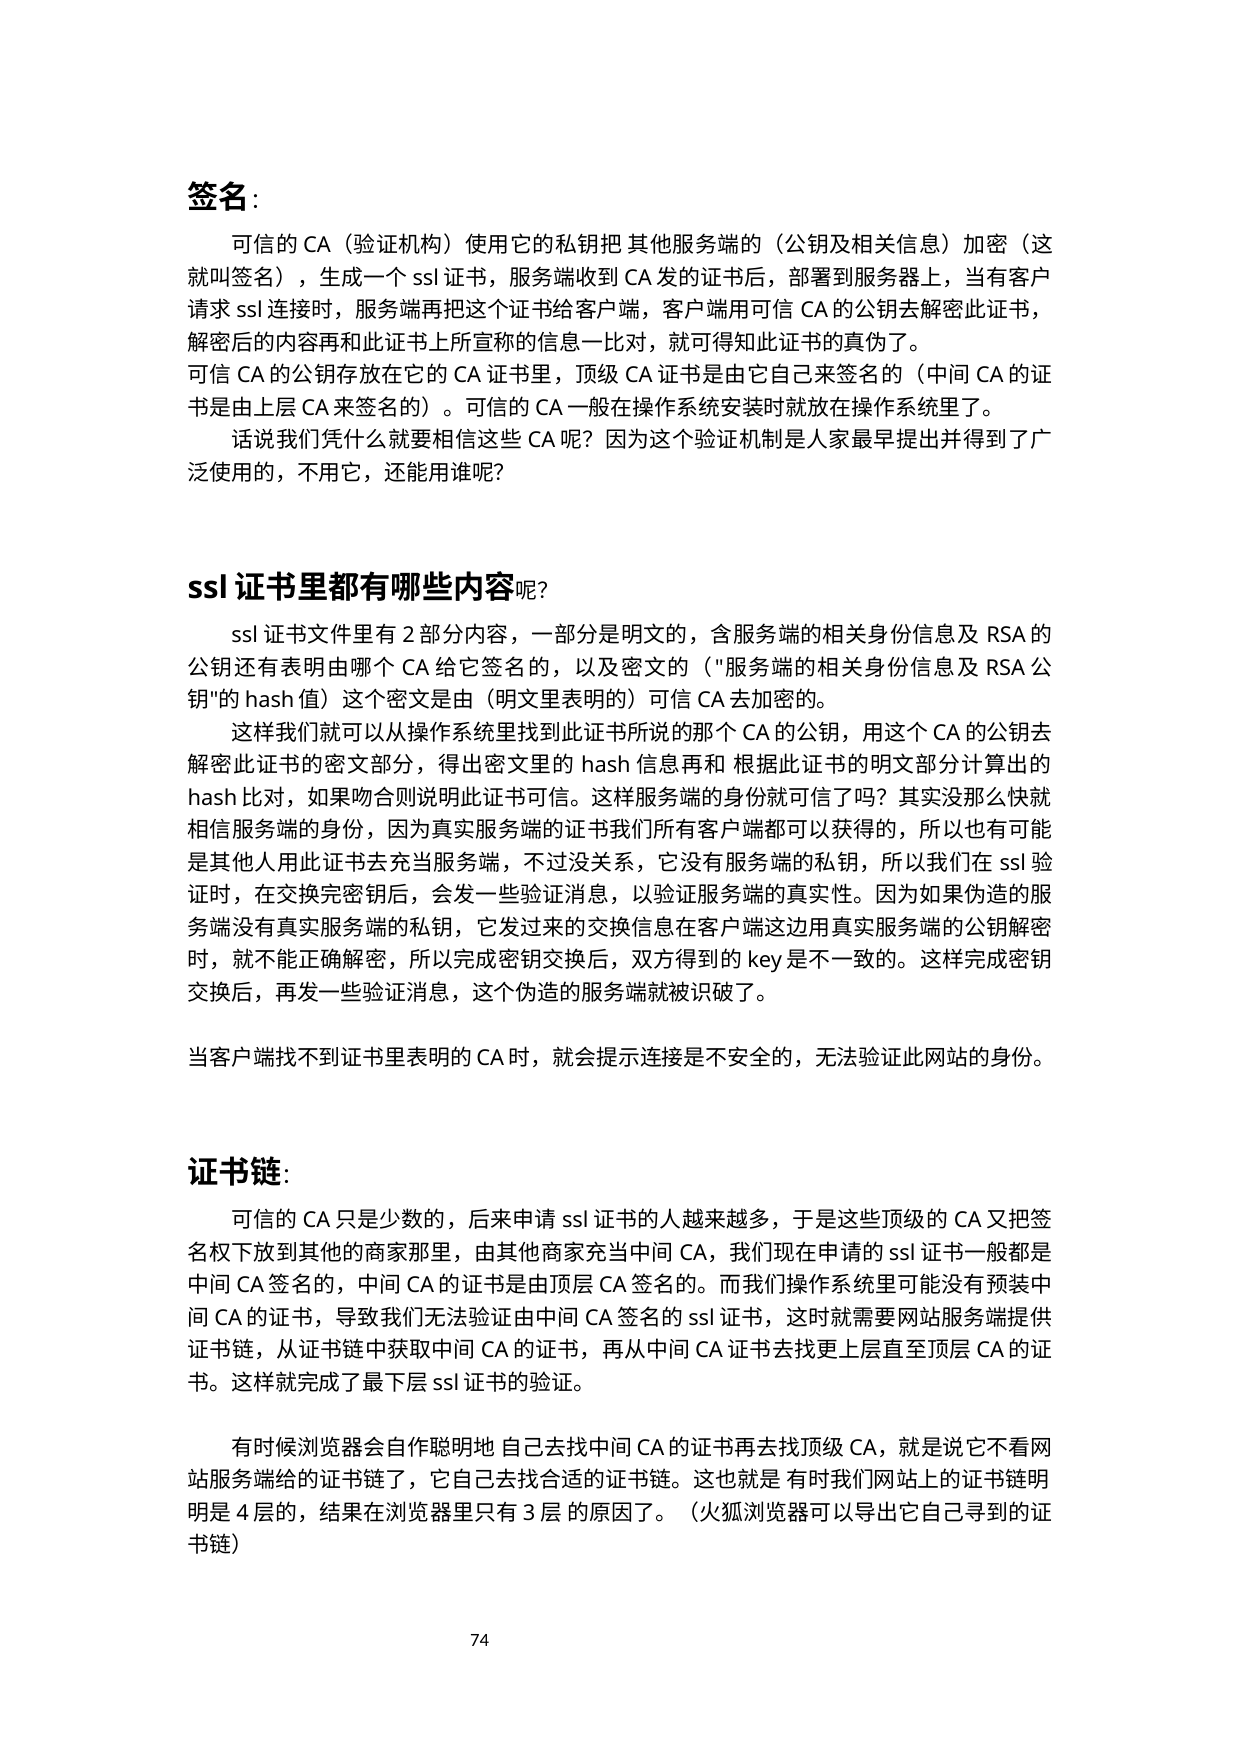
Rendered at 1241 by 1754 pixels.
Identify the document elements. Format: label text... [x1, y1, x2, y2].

text 有时候浏览器会自作聪明地 自己去找中间CA的证书再去找顶级CA，就是说它不看网站服务端给的证书链了，它自己去找合适的证书链。这也就是 有时我们网站上的证书链明明是4层的，结果在浏览器里只有3层 的原因了。（火狐浏览器可以导出它自己寻到的证书链） [187, 1429, 1053, 1559]
text 可信CA的公钥存放在它的CA证书里，顶级CA证书是由它自己来签名的（中间CA的证书是由上层CA来签名的）。可信的CA一般在操作系统安装时就放在操作系统里了。 [187, 357, 1053, 422]
text ssl证书文件里有2部分内容，一部分是明文的，含服务端的相关身份信息及RSA的公钥还有表明由哪个CA给它签名的，以及密文的（"服务端的相关身份信息及RSA公钥"的hash值）这个密文是由（明文里表明的）可信CA去加密的。 [187, 617, 1053, 714]
text ssl证书里都有哪些内容呢？ [187, 552, 1053, 617]
text 话说我们凭什么就要相信这些CA呢？因为这个验证机制是人家最早提出并得到了广泛使用的，不用它，还能用谁呢？ [187, 422, 1053, 487]
text 可信的CA只是少数的，后来申请ssl证书的人越来越多，于是这些顶级的CA又把签名权下放到其他的商家那里，由其他商家充当中间CA，我们现在申请的ssl证书一般都是中间CA签名的，中间CA的证书是由顶层CA签名的。而我们操作系统里可能没有预装中间CA的证书，导致我们无法验证由中间CA签名的ssl证书，这时就需要网站服务端提供证书链，从证书链中获取中间CA的证书，再从中间CA证书去找更上层直至顶层CA的证书。这样就完成了最下层ssl证书的验证。 [187, 1202, 1053, 1397]
text 当客户端找不到证书里表明的CA时，就会提示连接是不安全的，无法验证此网站的身份。 [187, 1039, 1053, 1072]
text 这样我们就可以从操作系统里找到此证书所说的那个CA的公钥，用这个CA的公钥去解密此证书的密文部分，得出密文里的hash信息再和 根据此证书的明文部分计算出的hash比对，如果吻合则说明此证书可信。这样服务端的身份就可信了吗？其实没那么快就相信服务端的身份，因为真实服务端的证书我们所有客户端都可以获得的，所以也有可能是其他人用此证书去充当服务端，不过没关系，它没有服务端的私钥，所以我们在ssl验证时，在交换完密钥后，会发一些验证消息，以验证服务端的真实性。因为如果伪造的服务端没有真实服务端的私钥，它发过来的交换信息在客户端这边用真实服务端的公钥解密时，就不能正确解密，所以完成密钥交换后，双方得到的key是不一致的。这样完成密钥交换后，再发一些验证消息，这个伪造的服务端就被识破了。 [187, 714, 1053, 1007]
text 可信的CA（验证机构）使用它的私钥把 其他服务端的（公钥及相关信息）加密（这就叫签名），生成一个ssl证书，服务端收到CA发的证书后，部署到服务器上，当有客户请求ssl连接时，服务端再把这个证书给客户端，客户端用可信CA的公钥去解密此证书，解密后的内容再和此证书上所宣称的信息一比对，就可得知此证书的真伪了。 [187, 227, 1053, 357]
text 签名： [187, 162, 1053, 227]
text 证书链： [187, 1137, 1053, 1202]
